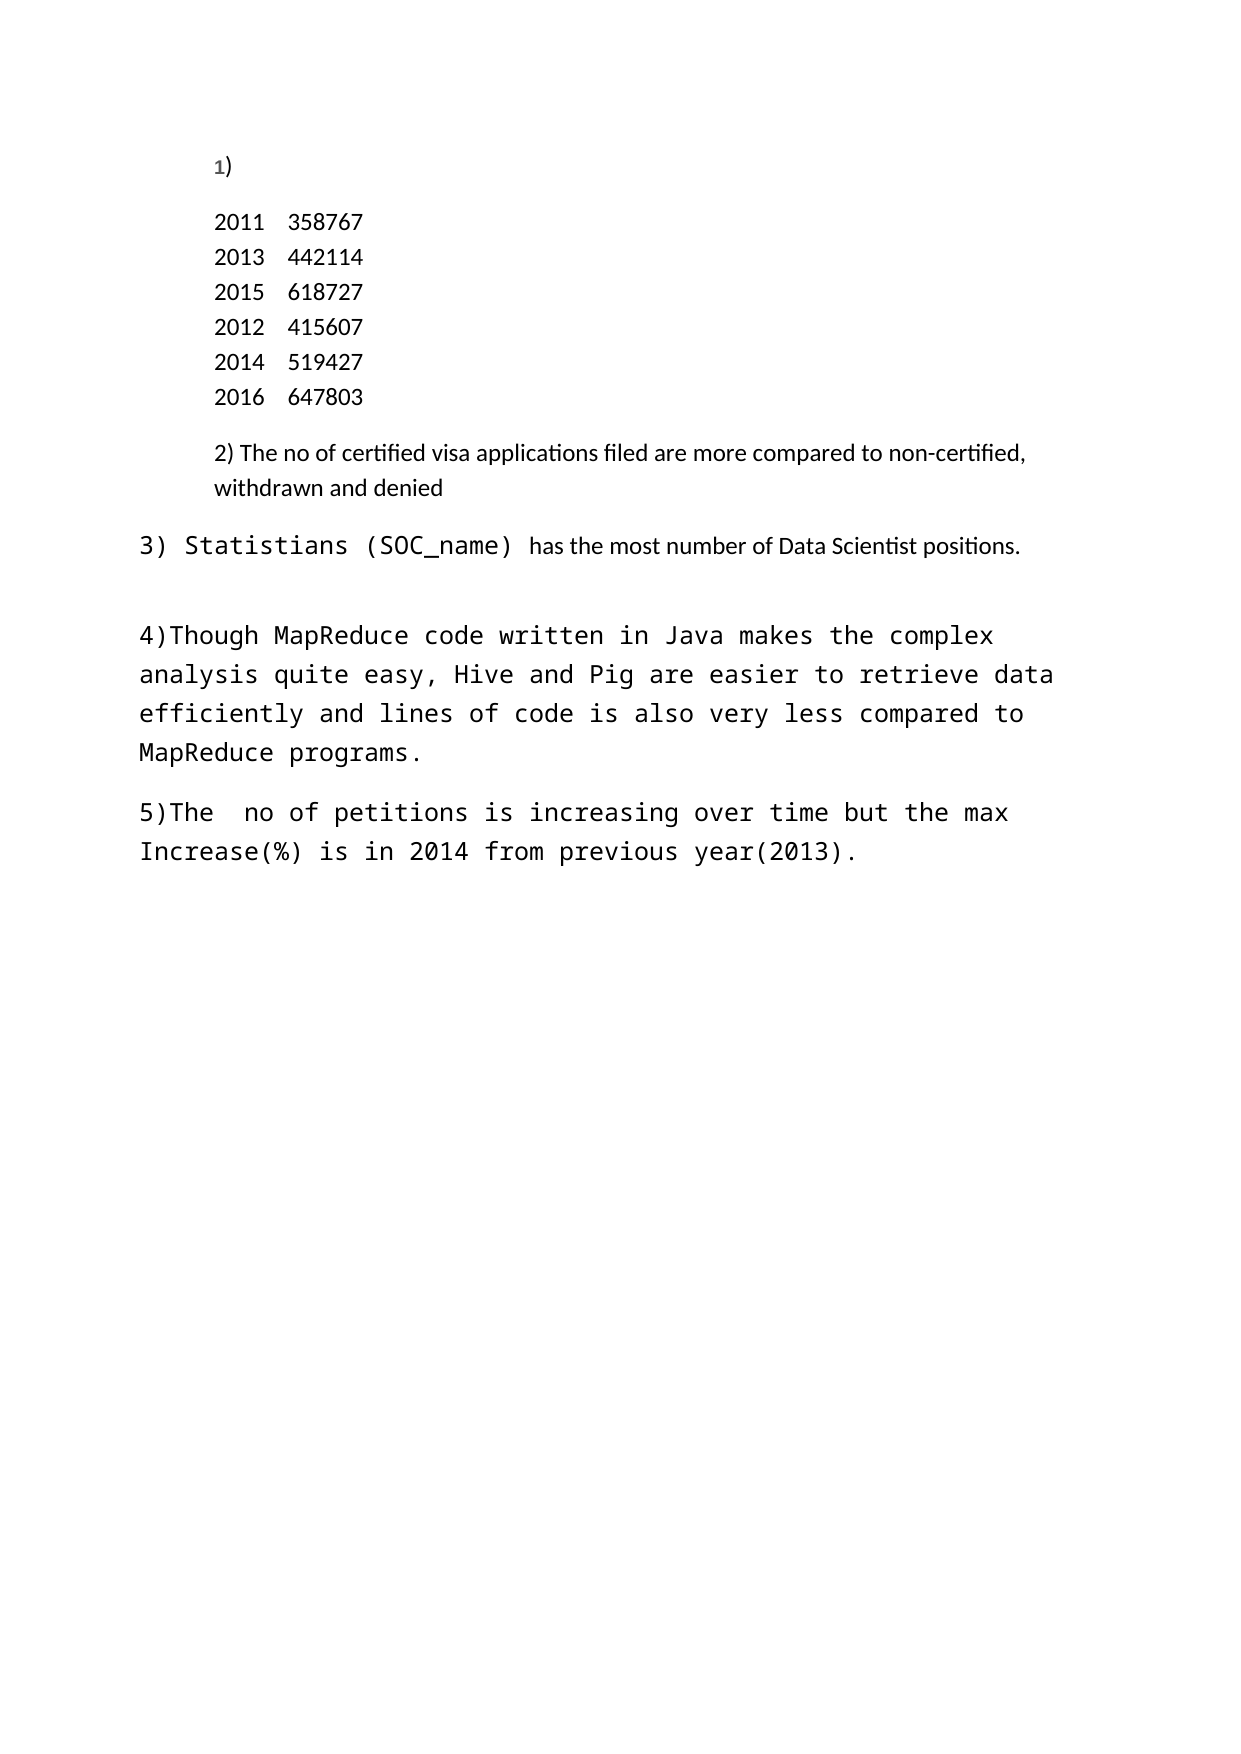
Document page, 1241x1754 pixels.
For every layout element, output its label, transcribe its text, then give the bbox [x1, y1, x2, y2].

text 2) The no of certified visa applications filed are more compared to non-certified, withdrawn and denied [214, 437, 1101, 502]
text 2011 358767 2013 442114 2015 618727 2012 415607 2014 519427 2016 647803 [214, 206, 1101, 411]
text 4)Though MapReduce code written in Java makes the complex analysis quite easy, Hive and Pig are easier to retrieve data efficiently and lines of code is also very less compared to MapReduce programs. [139, 617, 1101, 769]
text 5)The no of petitions is increasing over time but the max Increase(%) is in 2014 from previous year(2013). [139, 795, 1101, 868]
text 1) [214, 150, 1101, 181]
text 3) Statistians (SOC_name) has the most number of Data Scientist positions. [139, 527, 1101, 562]
